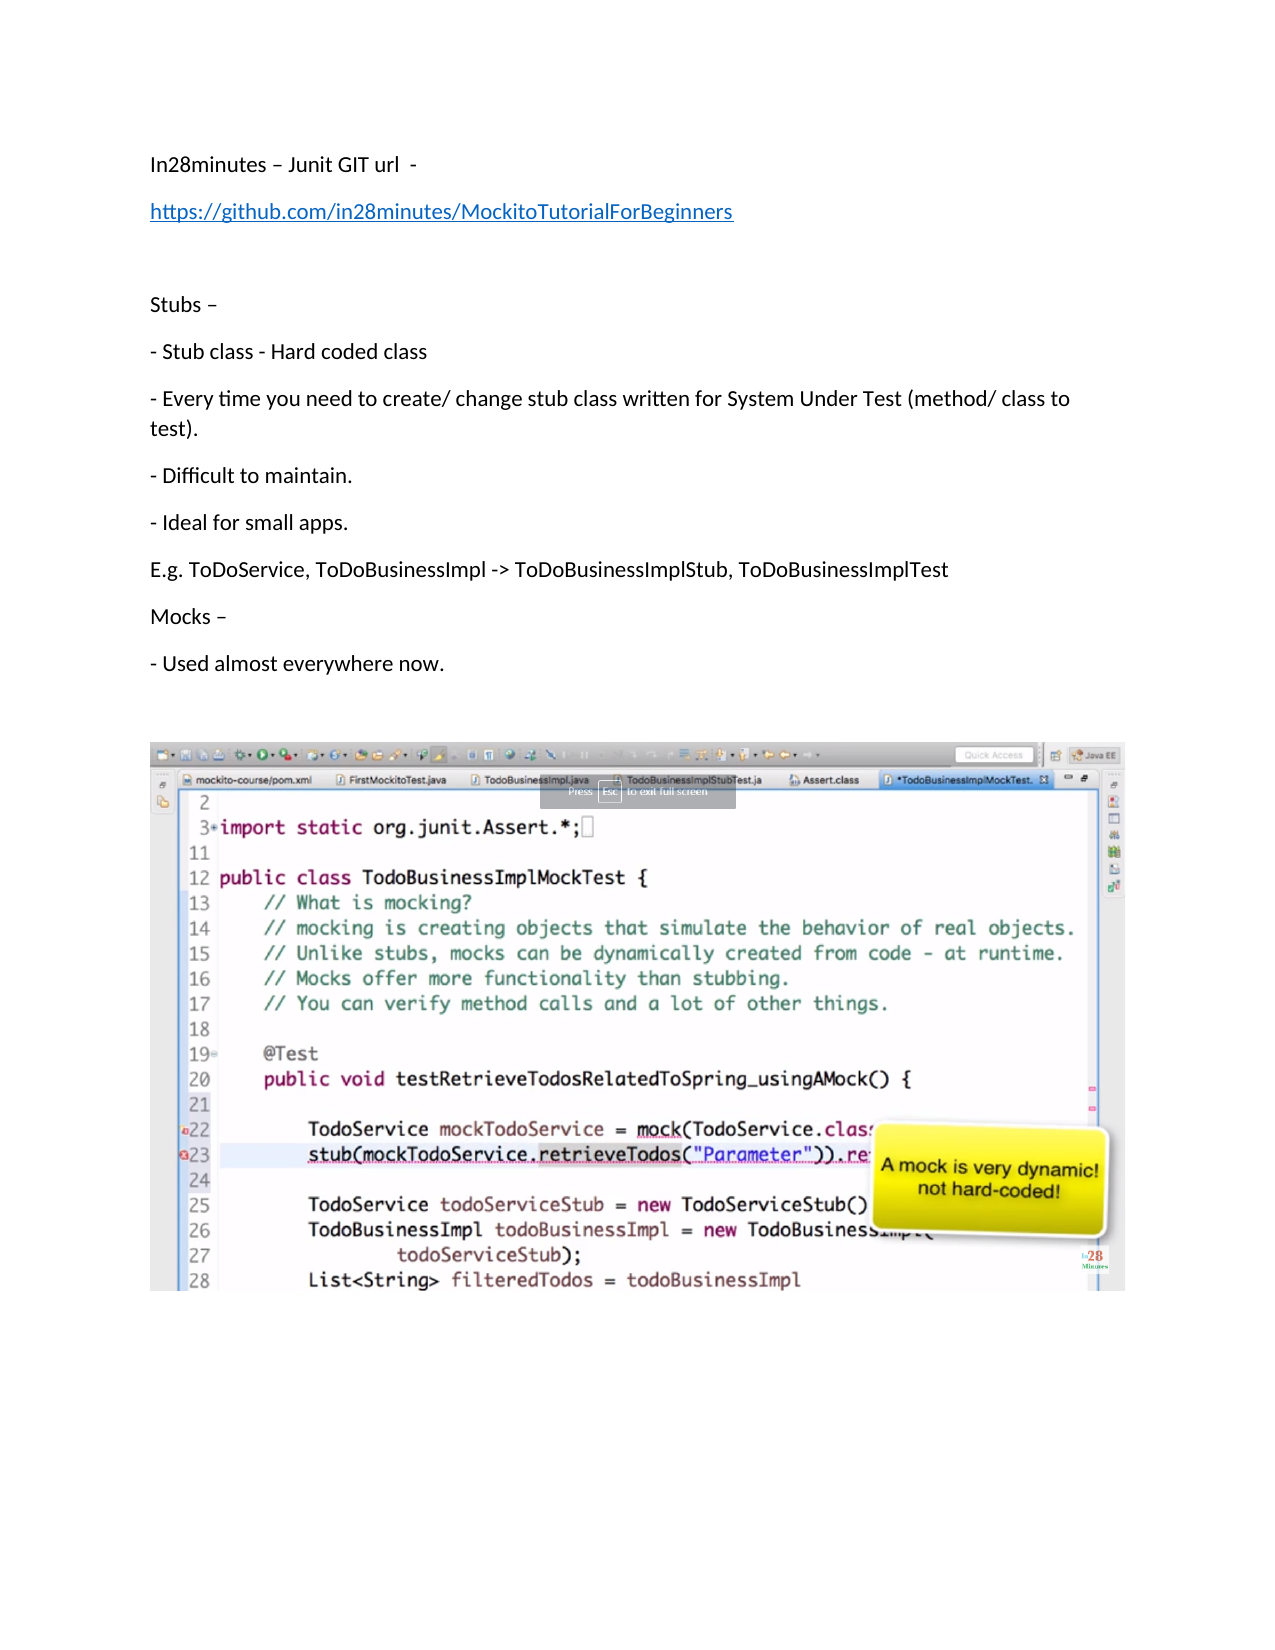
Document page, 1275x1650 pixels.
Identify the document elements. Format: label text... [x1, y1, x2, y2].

text In28minutes – Junit GIT url - [150, 150, 1125, 178]
text - Stub class - Hard coded class [150, 337, 1125, 366]
text https://github.com/in28minutes/MockitoTutorialForBeginners [150, 197, 1125, 225]
text E.g. ToDoService, ToDoBusinessImpl -> ToDoBusinessImplStub, ToDoBusinessImplTest [150, 555, 1125, 583]
text - Ideal for small apps. [150, 508, 1125, 536]
text Stubs – [150, 291, 1125, 319]
text Mocks – [150, 602, 1125, 630]
text - Every time you need to create/ change stub class written for System Under Test (method/ class to test). [150, 384, 1125, 443]
text - Difficult to maintain. [150, 461, 1125, 489]
picture [150, 742, 1125, 1291]
text - Used almost everywhere now. [150, 649, 1125, 677]
